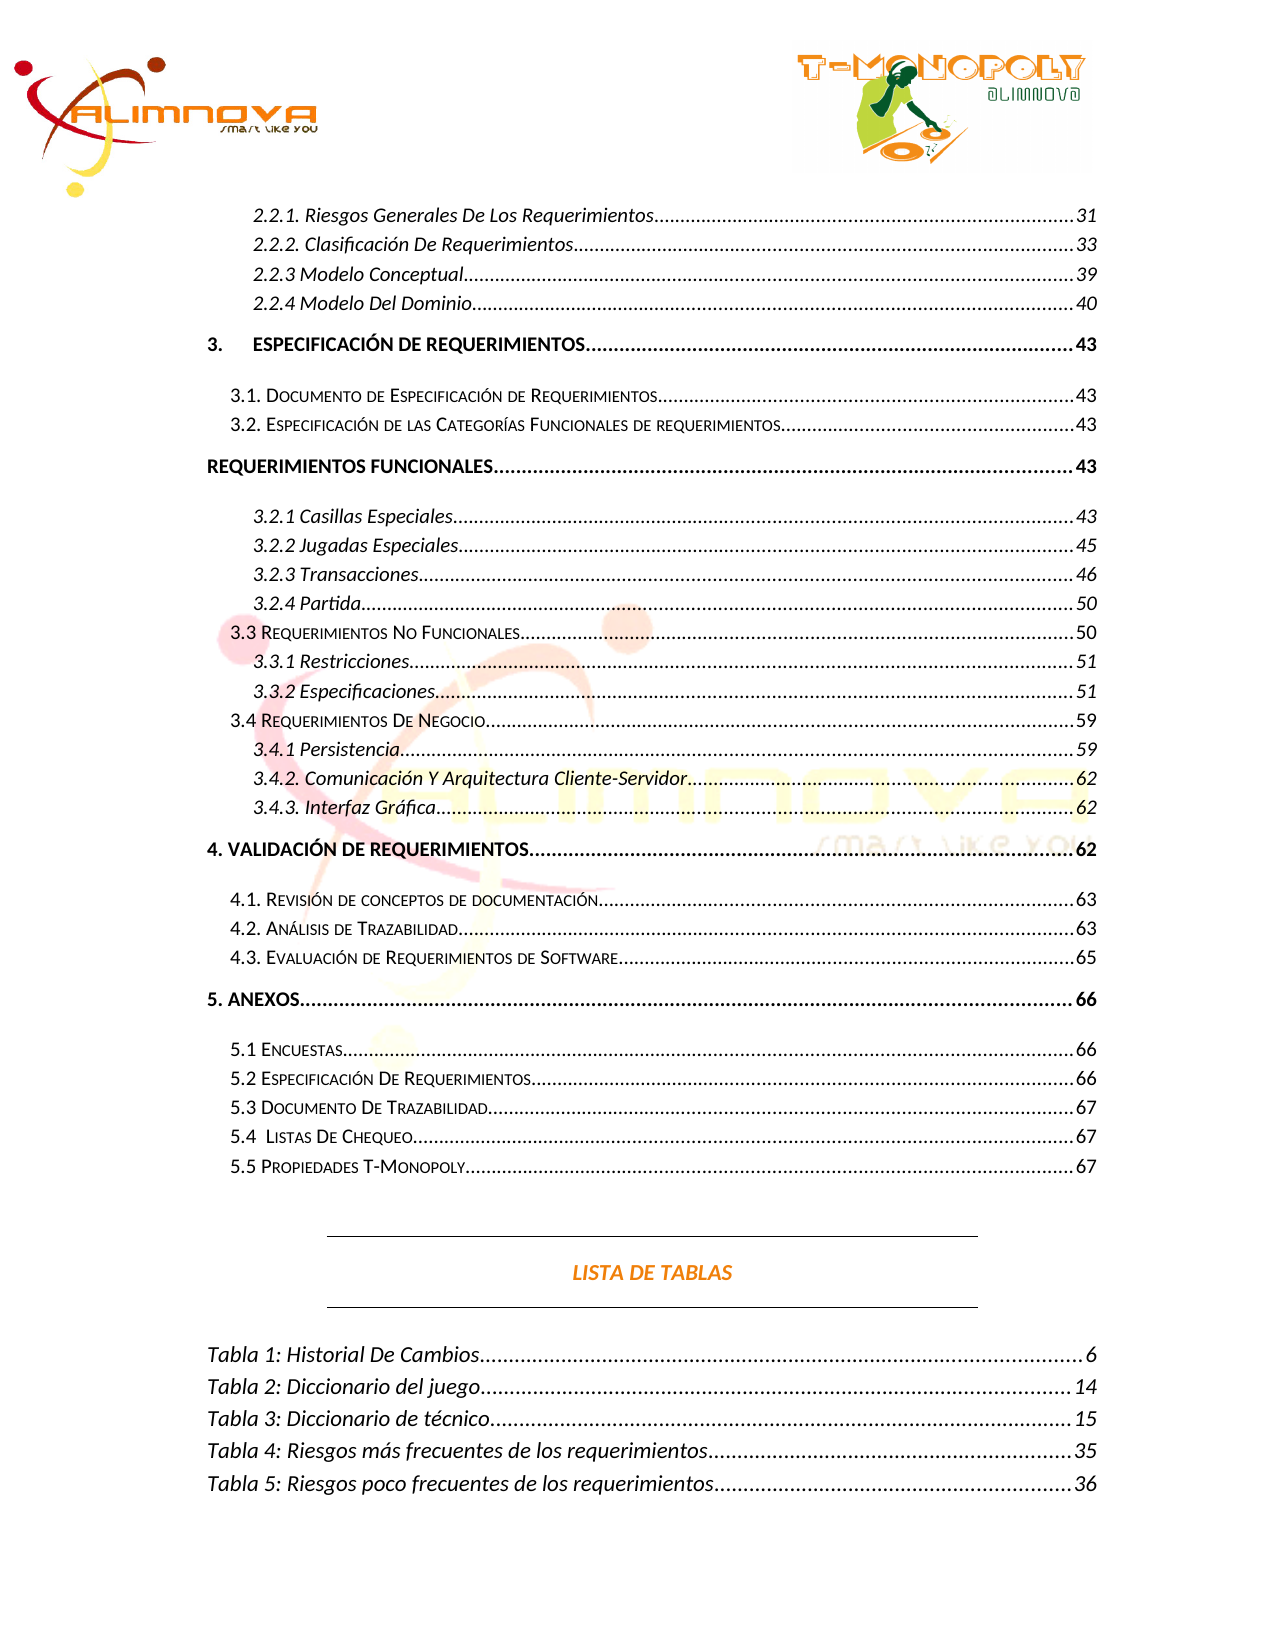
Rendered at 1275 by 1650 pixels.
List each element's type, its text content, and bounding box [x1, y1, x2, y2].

text LISTA DE TABLAS [327, 1237, 978, 1307]
text Tabla 5: Riesgos poco frecuentes de los requerimientos 36 [207, 1469, 1098, 1497]
text Tabla 1: Historial De Cambios 6 [207, 1340, 1098, 1368]
text Tabla 3: Diccionario de técnico 15 [207, 1404, 1098, 1432]
text Tabla 2: Diccionario del juego 14 [207, 1372, 1098, 1400]
picture [792, 40, 1093, 173]
text Tabla 4: Riesgos más frecuentes de los requerimientos 35 [207, 1437, 1098, 1464]
picture [10, 55, 319, 199]
